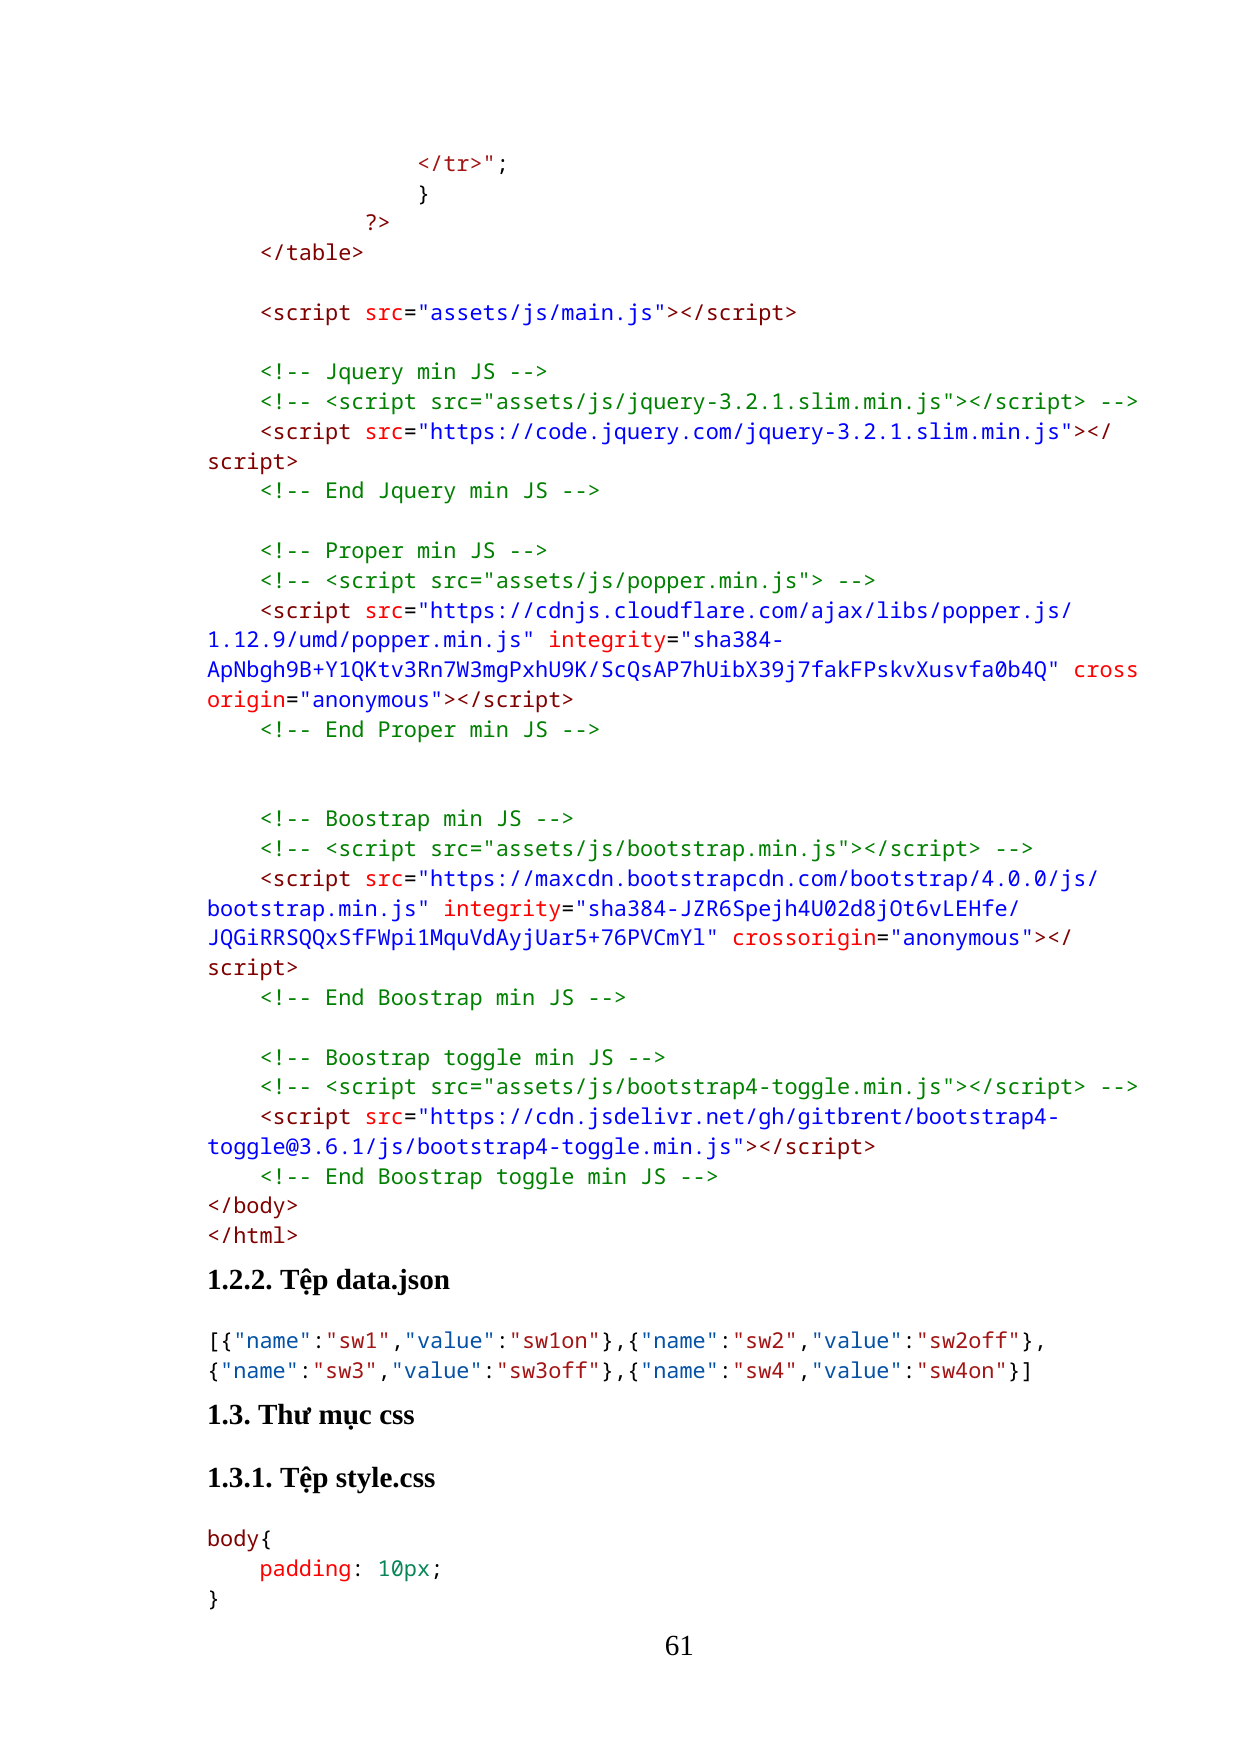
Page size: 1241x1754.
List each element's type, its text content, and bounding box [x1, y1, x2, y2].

text ?> [207, 207, 1152, 237]
text <!-- Jquery min JS --> [207, 356, 1152, 386]
text </tr>"; [207, 148, 1152, 177]
text <!-- Boostrap min JS --> [207, 803, 1152, 833]
text <script src="https://cdnjs.cloudflare.com/ajax/libs/popper.js/1.12.9/umd/popper.min.js" integrity="sha384-ApNbgh9B+Y1QKtv3Rn7W3mgPxhU9K/ScQsAP7hUibX39j7fakFPskvXusvfa0b4Q" crossorigin="anonymous"></script> [207, 594, 1152, 714]
text <!-- End Proper min JS --> [207, 714, 1152, 743]
text </html> [207, 1220, 1152, 1250]
text padding: 10px; [207, 1553, 1152, 1583]
text </body> [207, 1190, 1152, 1220]
text <!-- <script src="assets/js/popper.min.js"> --> [207, 565, 1152, 594]
text <!-- End Boostrap toggle min JS --> [207, 1161, 1152, 1190]
text <!-- <script src="assets/js/bootstrap4-toggle.min.js"></script> --> [207, 1071, 1152, 1101]
subtitle 1.3.1. Tệp style.css [207, 1460, 1152, 1494]
text <!-- End Jquery min JS --> [207, 475, 1152, 505]
text <!-- <script src="assets/js/bootstrap.min.js"></script> --> [207, 833, 1152, 863]
text <script src="https://cdn.jsdelivr.net/gh/gitbrent/bootstrap4-toggle@3.6.1/js/bootstrap4-toggle.min.js"></script> [207, 1101, 1152, 1161]
text } [207, 1583, 1152, 1612]
text <script src="https://code.jquery.com/jquery-3.2.1.slim.min.js"></script> [207, 416, 1152, 475]
text body{ [207, 1523, 1152, 1553]
text } [207, 177, 1152, 207]
text <script src="assets/js/main.js"></script> [207, 297, 1152, 326]
text <script src="https://maxcdn.bootstrapcdn.com/bootstrap/4.0.0/js/bootstrap.min.js" integrity="sha384-JZR6Spejh4U02d8jOt6vLEHfe/JQGiRRSQQxSfFWpi1MquVdAyjUar5+76PVCmYl" crossorigin="anonymous"></script> [207, 863, 1152, 982]
text [{"name":"sw1","value":"sw1on"},{"name":"sw2","value":"sw2off"},{"name":"sw3","value":"sw3off"},{"name":"sw4","value":"sw4on"}] [207, 1325, 1152, 1385]
text </table> [207, 237, 1152, 267]
text <!-- <script src="assets/js/jquery-3.2.1.slim.min.js"></script> --> [207, 386, 1152, 416]
text <!-- End Boostrap min JS --> [207, 982, 1152, 1012]
subtitle 1.3. Thư mục css [207, 1397, 1152, 1431]
text <!-- Boostrap toggle min JS --> [207, 1041, 1152, 1071]
subtitle 1.2.2. Tệp data.json [207, 1262, 1152, 1296]
text <!-- Proper min JS --> [207, 535, 1152, 565]
